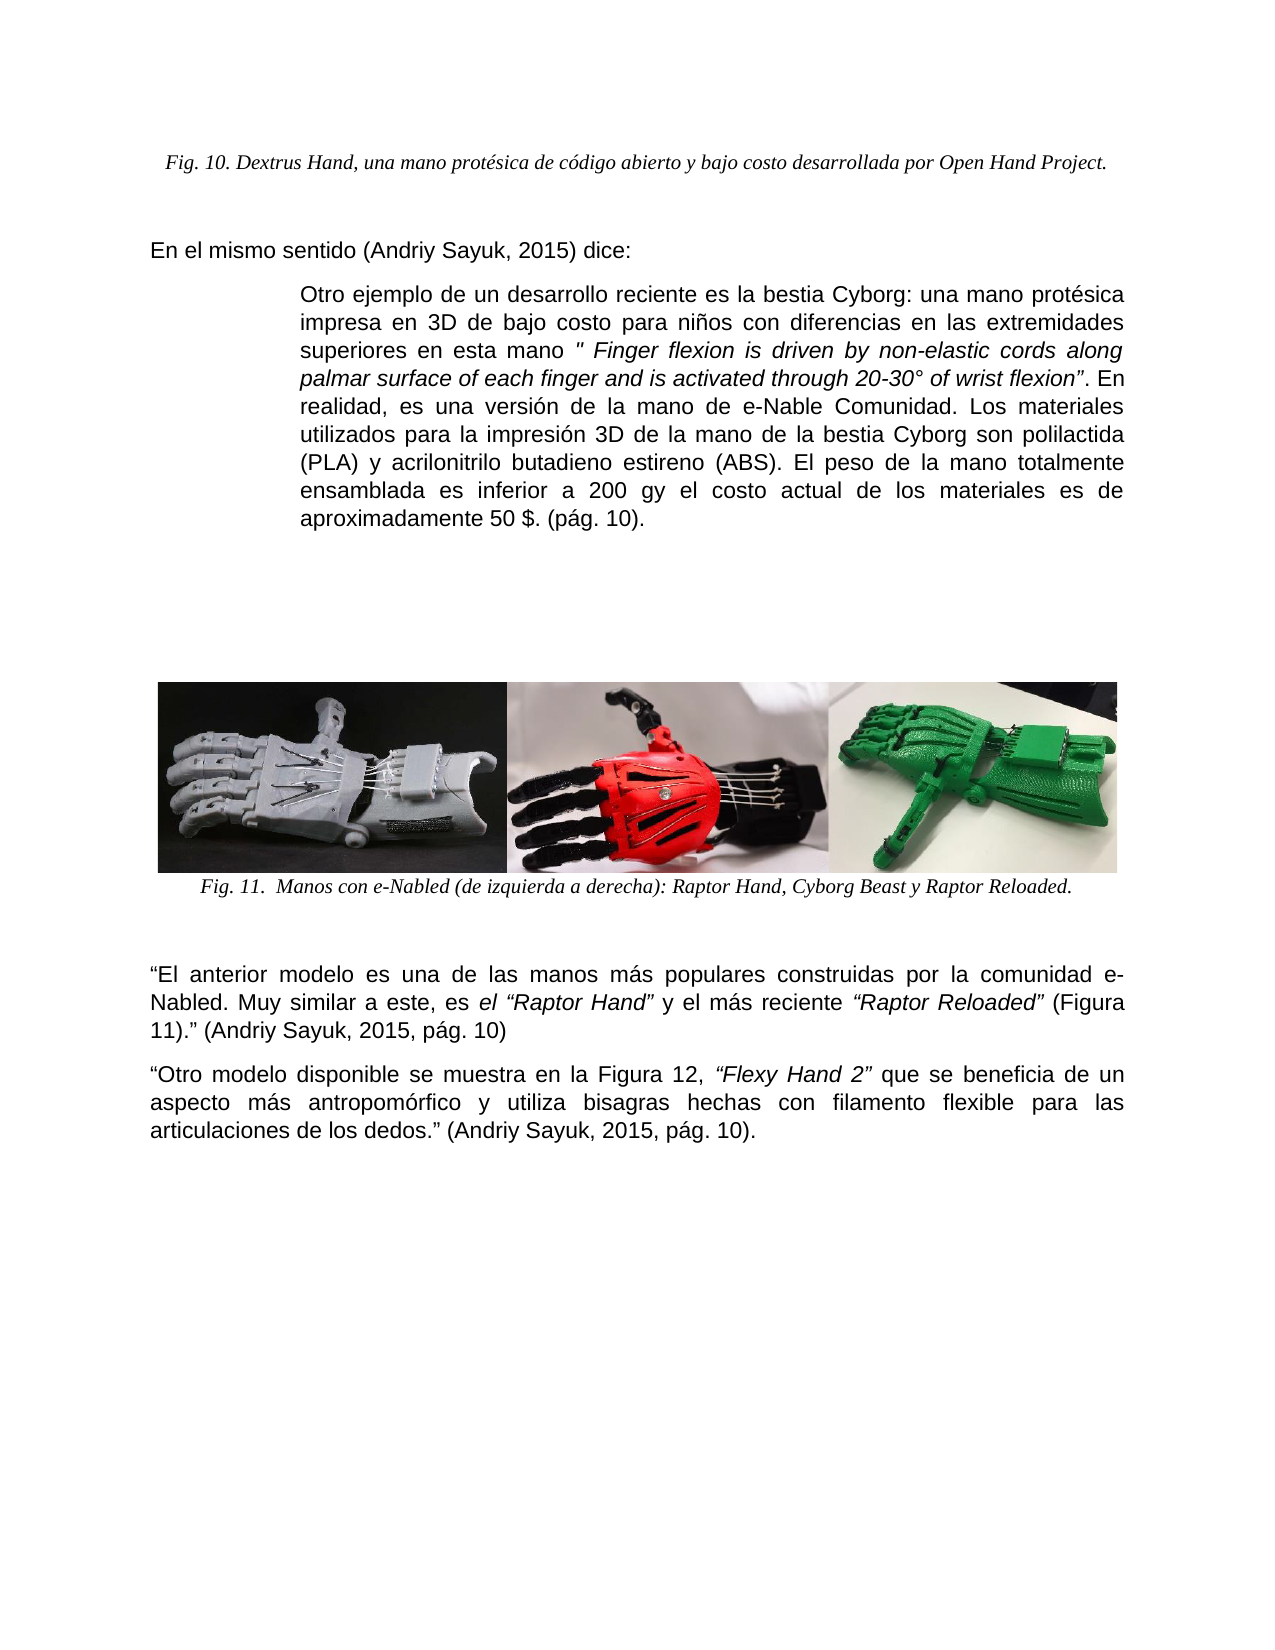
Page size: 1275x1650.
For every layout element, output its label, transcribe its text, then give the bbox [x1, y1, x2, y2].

text Fig. 11. Manos con e-Nabled (de izquierda a derecha): Raptor Hand, Cyborg Beast y Raptor Reloaded. [150, 683, 1125, 898]
text Fig. 10. Dextrus Hand, una mano protésica de código abierto y bajo costo desarrollada por Open Hand Project. [150, 150, 1125, 174]
text “El anterior modelo es una de las manos más populares construidas por la comunidad e-Nabled. Muy similar a este, es el “Raptor Hand” y el más reciente “Raptor Reloaded” (Figura 11).” [150, 961, 1125, 1043]
text En el mismo sentido [150, 237, 1125, 263]
text Otro ejemplo de un desarrollo reciente es la bestia Cyborg: una mano protésica impresa en 3D de bajo costo para niños con diferencias en las extremidades superiores en esta mano " Finger flexion is driven by non-elastic cords along palmar surface of each finger and is activated through 20-30° of wrist flexion”. En realidad, es una versión de la mano de e-Nable Comunidad. Los materiales utilizados para la impresión 3D de la mano de la bestia Cyborg son polilactida (PLA) y acrilonitrilo butadieno estireno (ABS). El peso de la mano totalmente ensamblada es inferior a 200 gy el costo actual de los materiales es de aproximadamente 50 $. (pág. 10). [300, 281, 1125, 531]
text “Otro modelo disponible se muestra en la Figura 12, “Flexy Hand 2” que se beneficia de un aspecto más antropomórfico y utiliza bisagras hechas con filamento flexible para las articulaciones de los dedos.” (Andriy Sayuk, 2015, pág. 10). [150, 1061, 1125, 1143]
